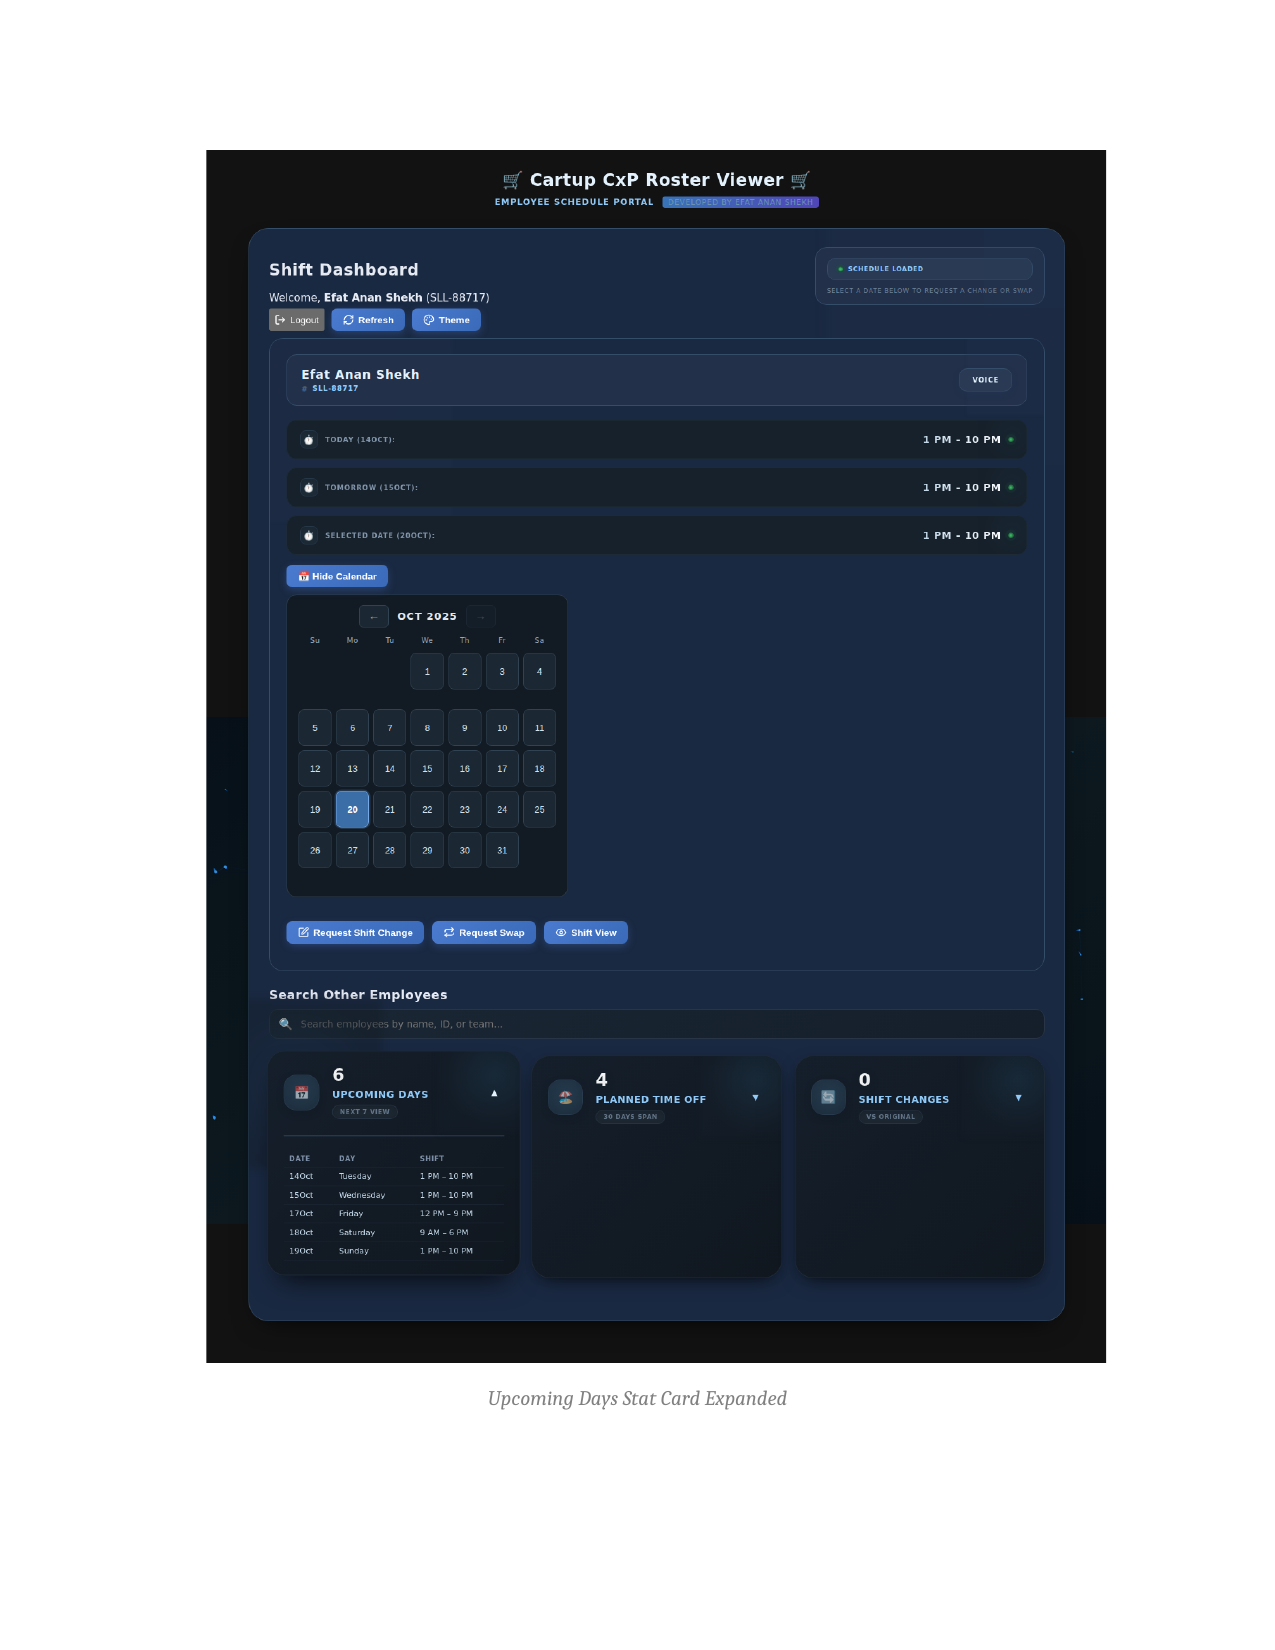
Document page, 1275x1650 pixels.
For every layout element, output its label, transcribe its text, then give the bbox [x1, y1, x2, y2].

text Upcoming Days Stat Card Expanded [187, 1387, 1087, 1411]
picture [206, 150, 1107, 1363]
